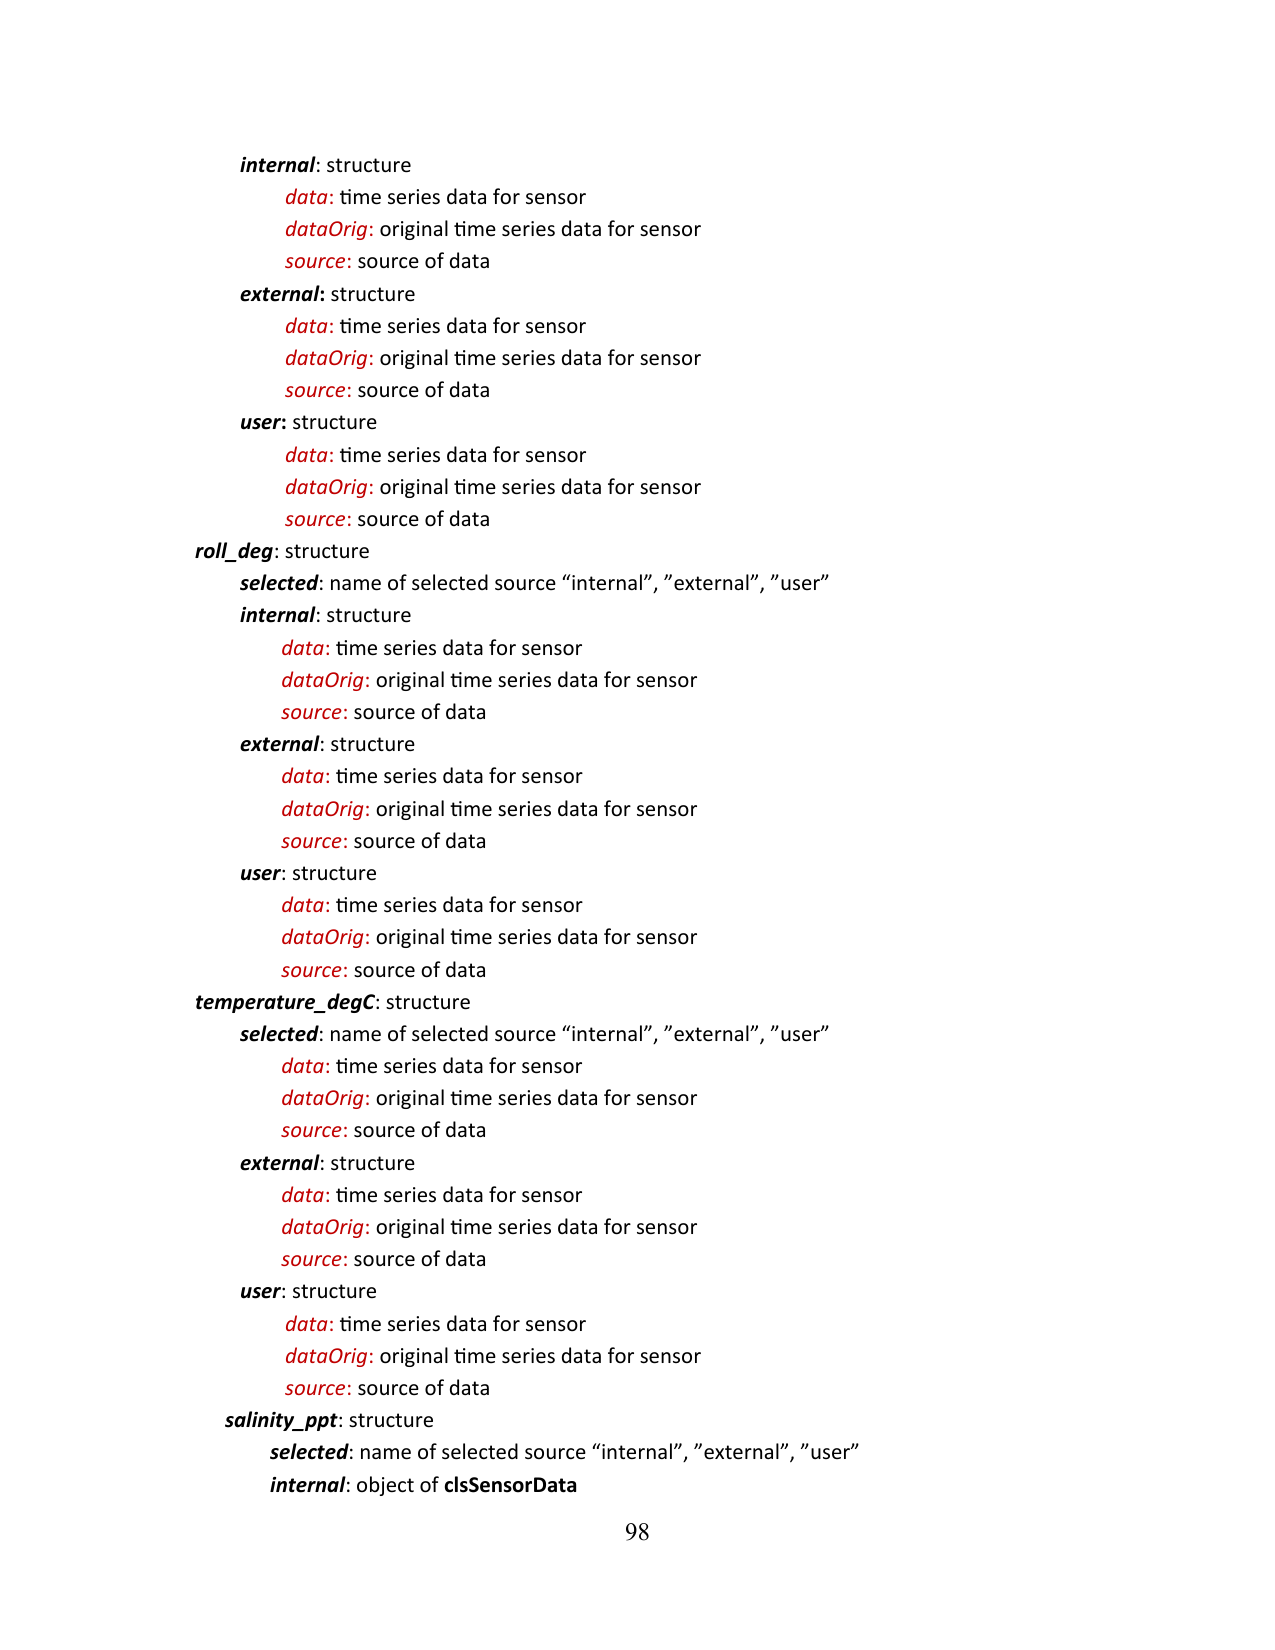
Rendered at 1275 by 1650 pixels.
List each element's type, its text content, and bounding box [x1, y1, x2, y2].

text data: time series data for sensor [285, 1309, 1125, 1337]
text dataOrig: original time series data for sensor [281, 1083, 1125, 1111]
text source: source of data [281, 955, 1125, 983]
text source: source of data [281, 1244, 1125, 1272]
text dataOrig: original time series data for sensor [281, 794, 1125, 822]
text data: time series data for sensor [285, 311, 1125, 339]
text internal: structure [240, 150, 1125, 178]
text temperature_degC: structure [195, 987, 1125, 1015]
text source: source of data [281, 697, 1125, 725]
text dataOrig: original time series data for sensor [281, 665, 1125, 693]
text data: time series data for sensor [281, 890, 1125, 918]
text dataOrig: original time series data for sensor [285, 214, 1125, 242]
text source: source of data [285, 504, 1125, 532]
text dataOrig: original time series data for sensor [281, 1212, 1125, 1240]
text dataOrig: original time series data for sensor [285, 343, 1125, 371]
text dataOrig: original time series data for sensor [285, 472, 1125, 500]
text data: time series data for sensor [281, 762, 1125, 789]
text external: structure [240, 1148, 1125, 1176]
text dataOrig: original time series data for sensor [285, 1341, 1125, 1369]
text dataOrig: original time series data for sensor [281, 922, 1125, 951]
text data: time series data for sensor [281, 1051, 1125, 1079]
text user: structure [240, 407, 1125, 436]
text internal: object of clsSensorData [270, 1470, 1125, 1498]
text source: source of data [281, 1116, 1125, 1144]
text external: structure [240, 279, 1125, 307]
text external: structure [240, 729, 1125, 757]
text salinity_ppt: structure [225, 1405, 1125, 1433]
text user: structure [240, 858, 1125, 886]
text source: source of data [285, 375, 1125, 403]
text data: time series data for sensor [285, 182, 1125, 210]
text data: time series data for sensor [281, 633, 1125, 661]
text selected: name of selected source “internal”, ”external”, ”user” [270, 1437, 1125, 1466]
text data: time series data for sensor [285, 440, 1125, 468]
text source: source of data [281, 826, 1125, 854]
text user: structure [240, 1277, 1125, 1304]
text source: source of data [285, 1373, 1125, 1401]
text internal: structure [240, 601, 1125, 629]
text data: time series data for sensor [281, 1180, 1125, 1208]
text roll_deg: structure [195, 536, 1125, 564]
text selected: name of selected source “internal”, ”external”, ”user” [240, 568, 1125, 596]
text selected: name of selected source “internal”, ”external”, ”user” [240, 1019, 1125, 1047]
text source: source of data [285, 247, 1125, 274]
